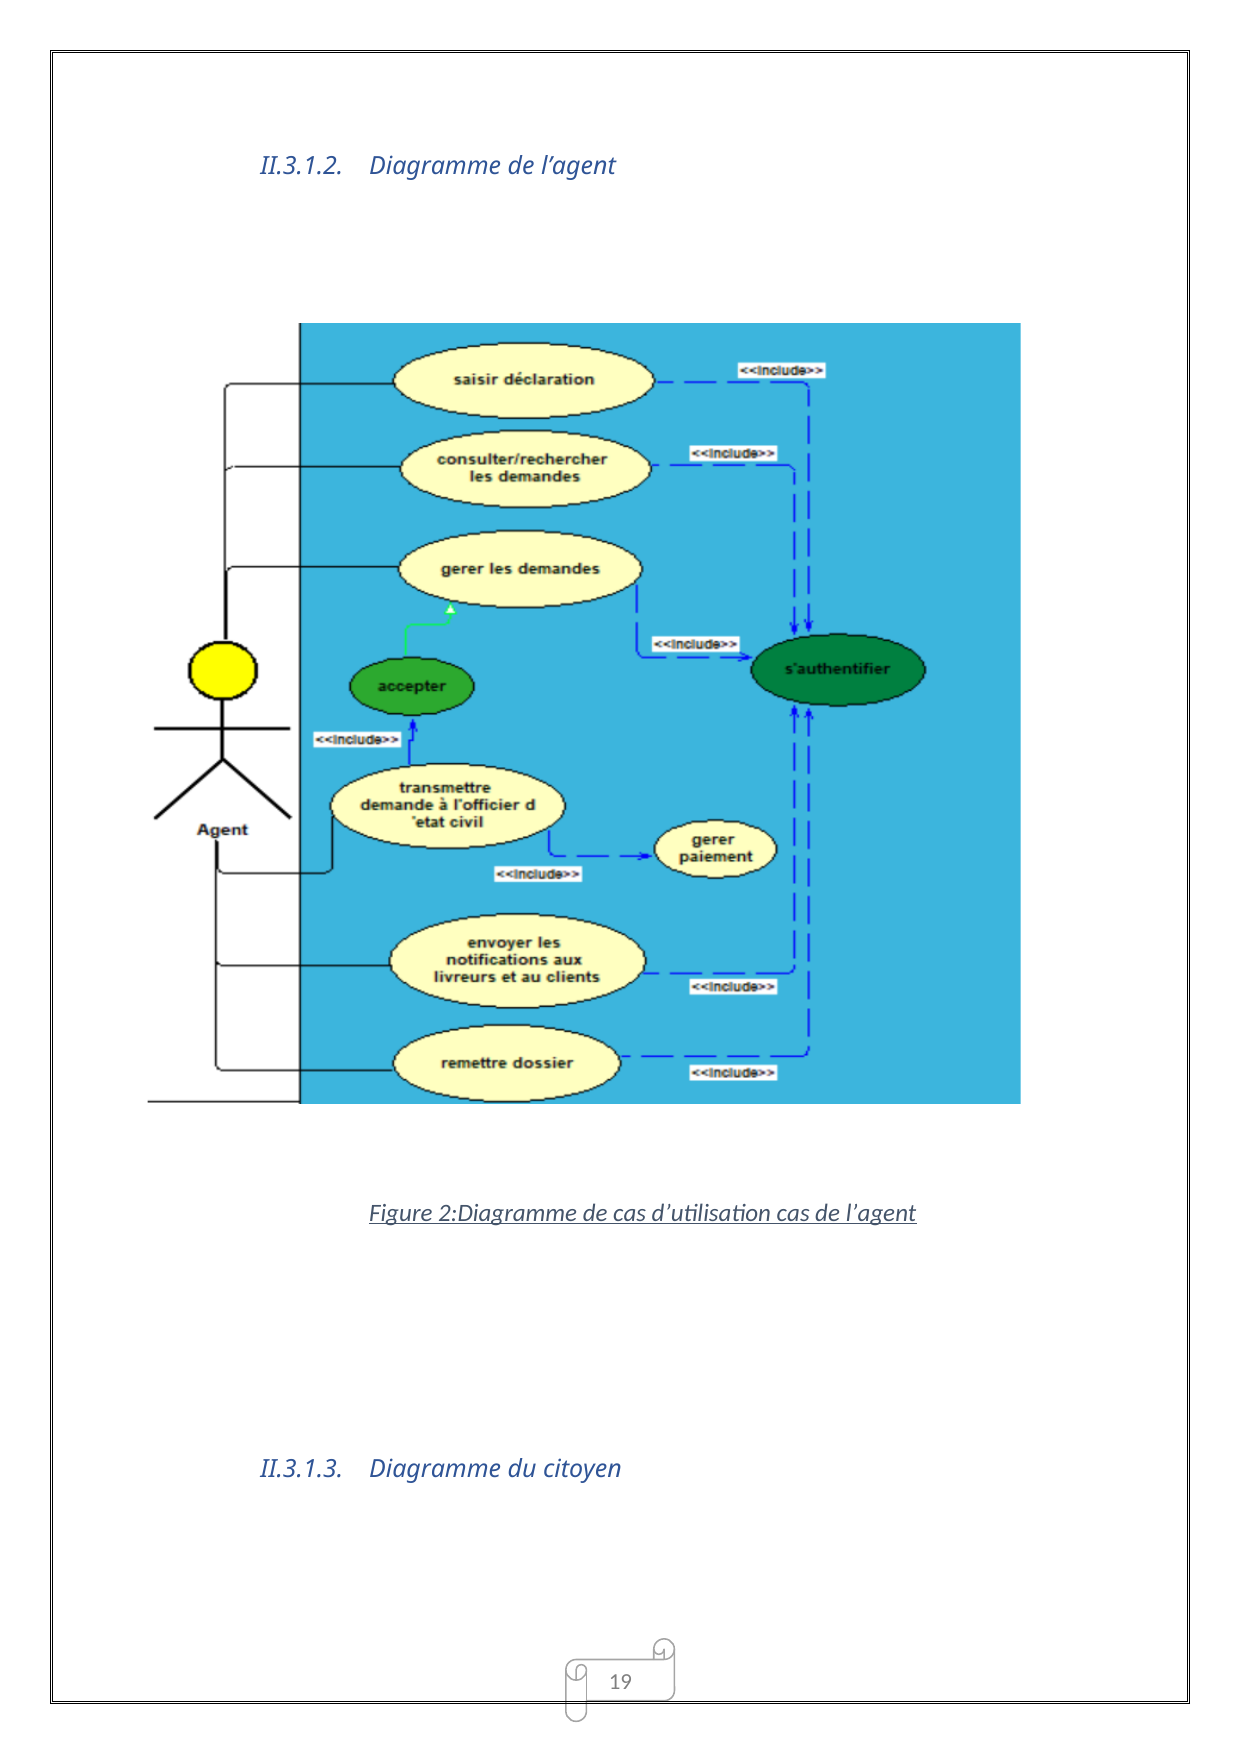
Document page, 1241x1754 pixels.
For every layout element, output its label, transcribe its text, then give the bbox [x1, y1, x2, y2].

subtitle Diagramme de l’agent [260, 148, 1093, 182]
subtitle Diagramme du citoyen [260, 1450, 1093, 1484]
picture [147, 323, 1021, 1104]
text Figure 2:Diagramme de cas d’utilisation cas de l’agent [295, 1197, 1093, 1227]
